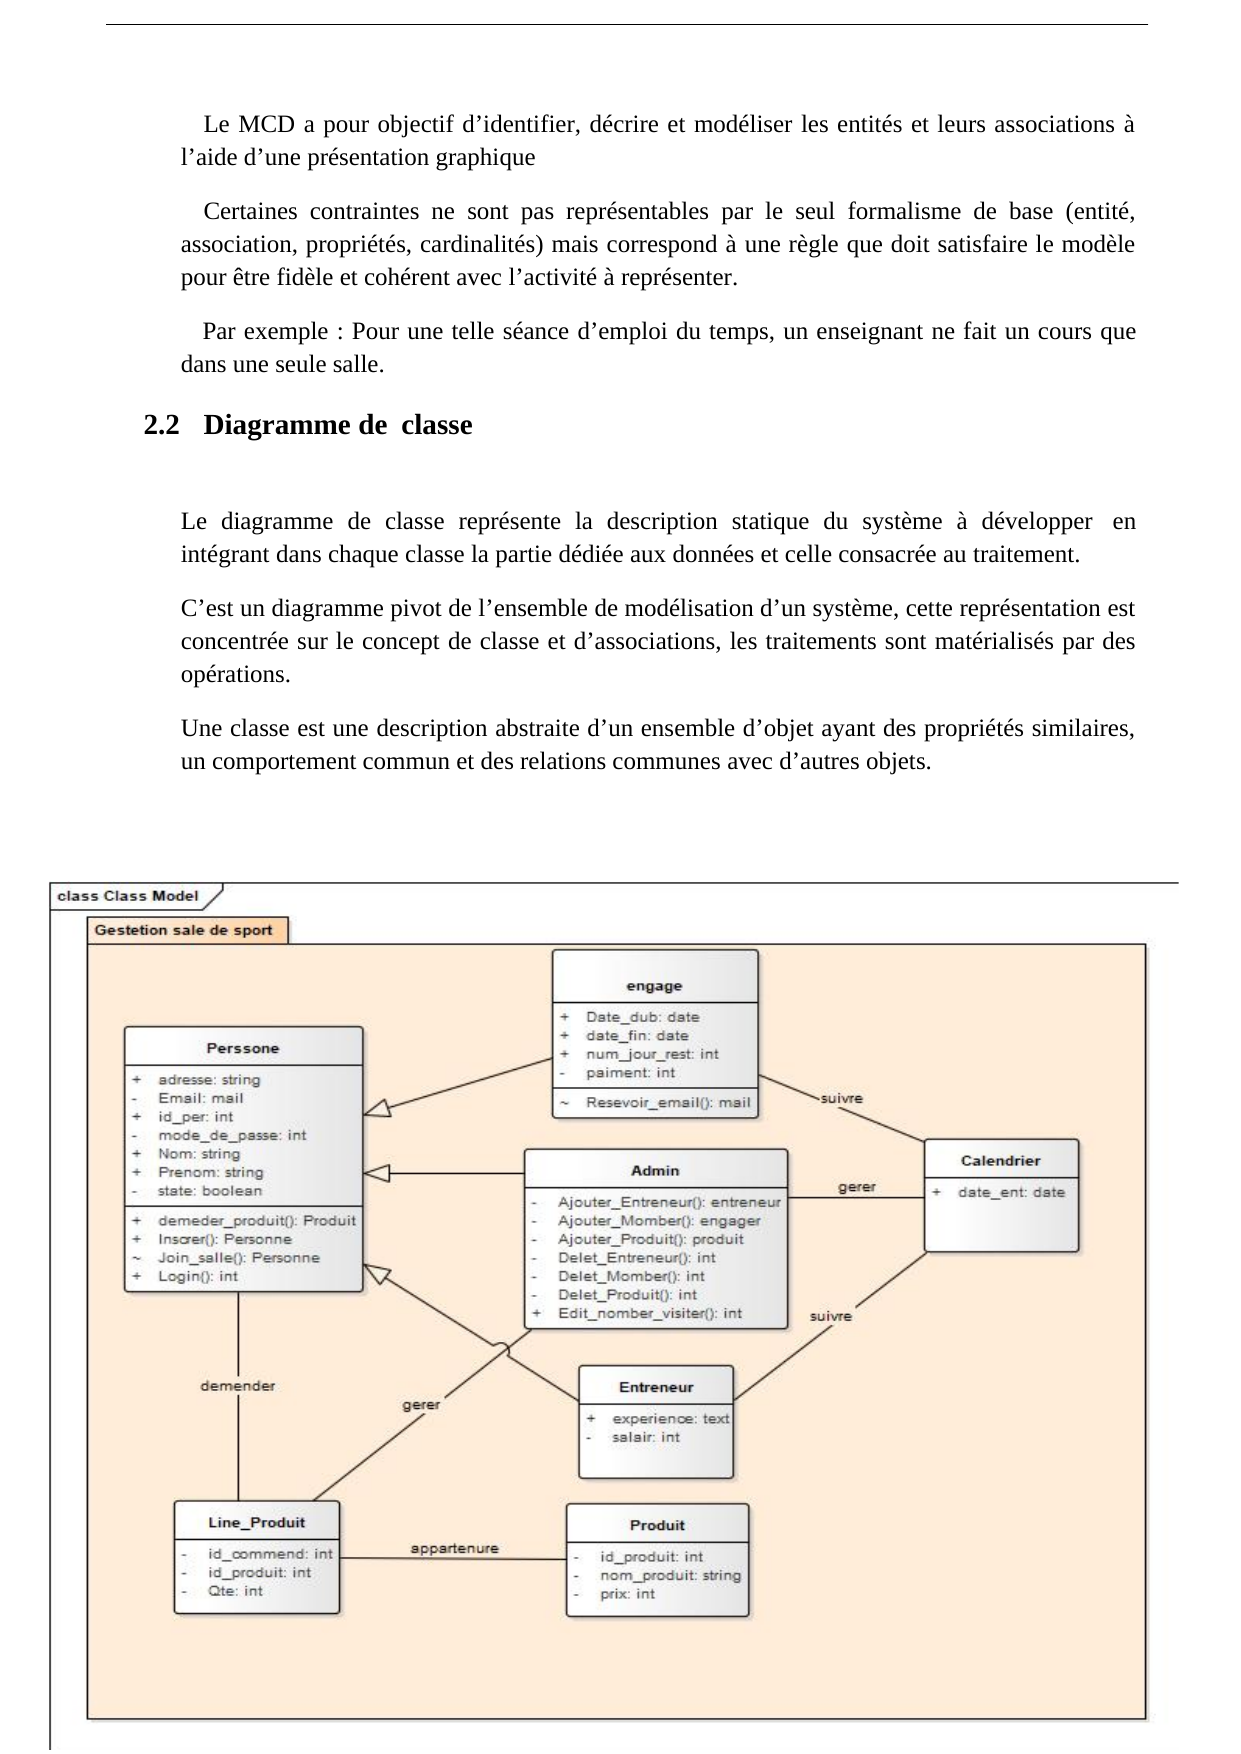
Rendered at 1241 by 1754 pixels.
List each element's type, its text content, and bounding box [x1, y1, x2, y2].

picture [48, 881, 1179, 1751]
text C’est un diagramme pivot de l’ensemble de modélisation d’un système, cette représentation est concentrée sur le concept de classe et d’associations, les traitements sont matérialisés par des opérations. [181, 593, 1137, 688]
text Le MCD a pour objectif d’identifier, décrire et modéliser les entités et leurs associations à l’aide d’une présentation graphique [181, 109, 1137, 171]
text Une classe est une description abstraite d’un ensemble d’objet ayant des propriétés similaires, un comportement commun et des relations communes avec d’autres objets. [181, 713, 1137, 774]
subtitle Diagramme de classe [143, 407, 1148, 441]
text Le diagramme de classe représente la description statique du système à développer en intégrant dans chaque classe la partie dédiée aux données et celle consacrée au traitement. [181, 506, 1136, 568]
text Par exemple : Pour une telle séance d’emploi du temps, un enseignant ne fait un cours que dans une seule salle. [181, 316, 1137, 378]
text Certaines contraintes ne sont pas représentables par le seul formalisme de base (entité, association, propriétés, cardinalités) mais correspond à une règle que doit satisfaire le modèle pour être fidèle et cohérent avec l’activité à représenter. [181, 196, 1137, 291]
